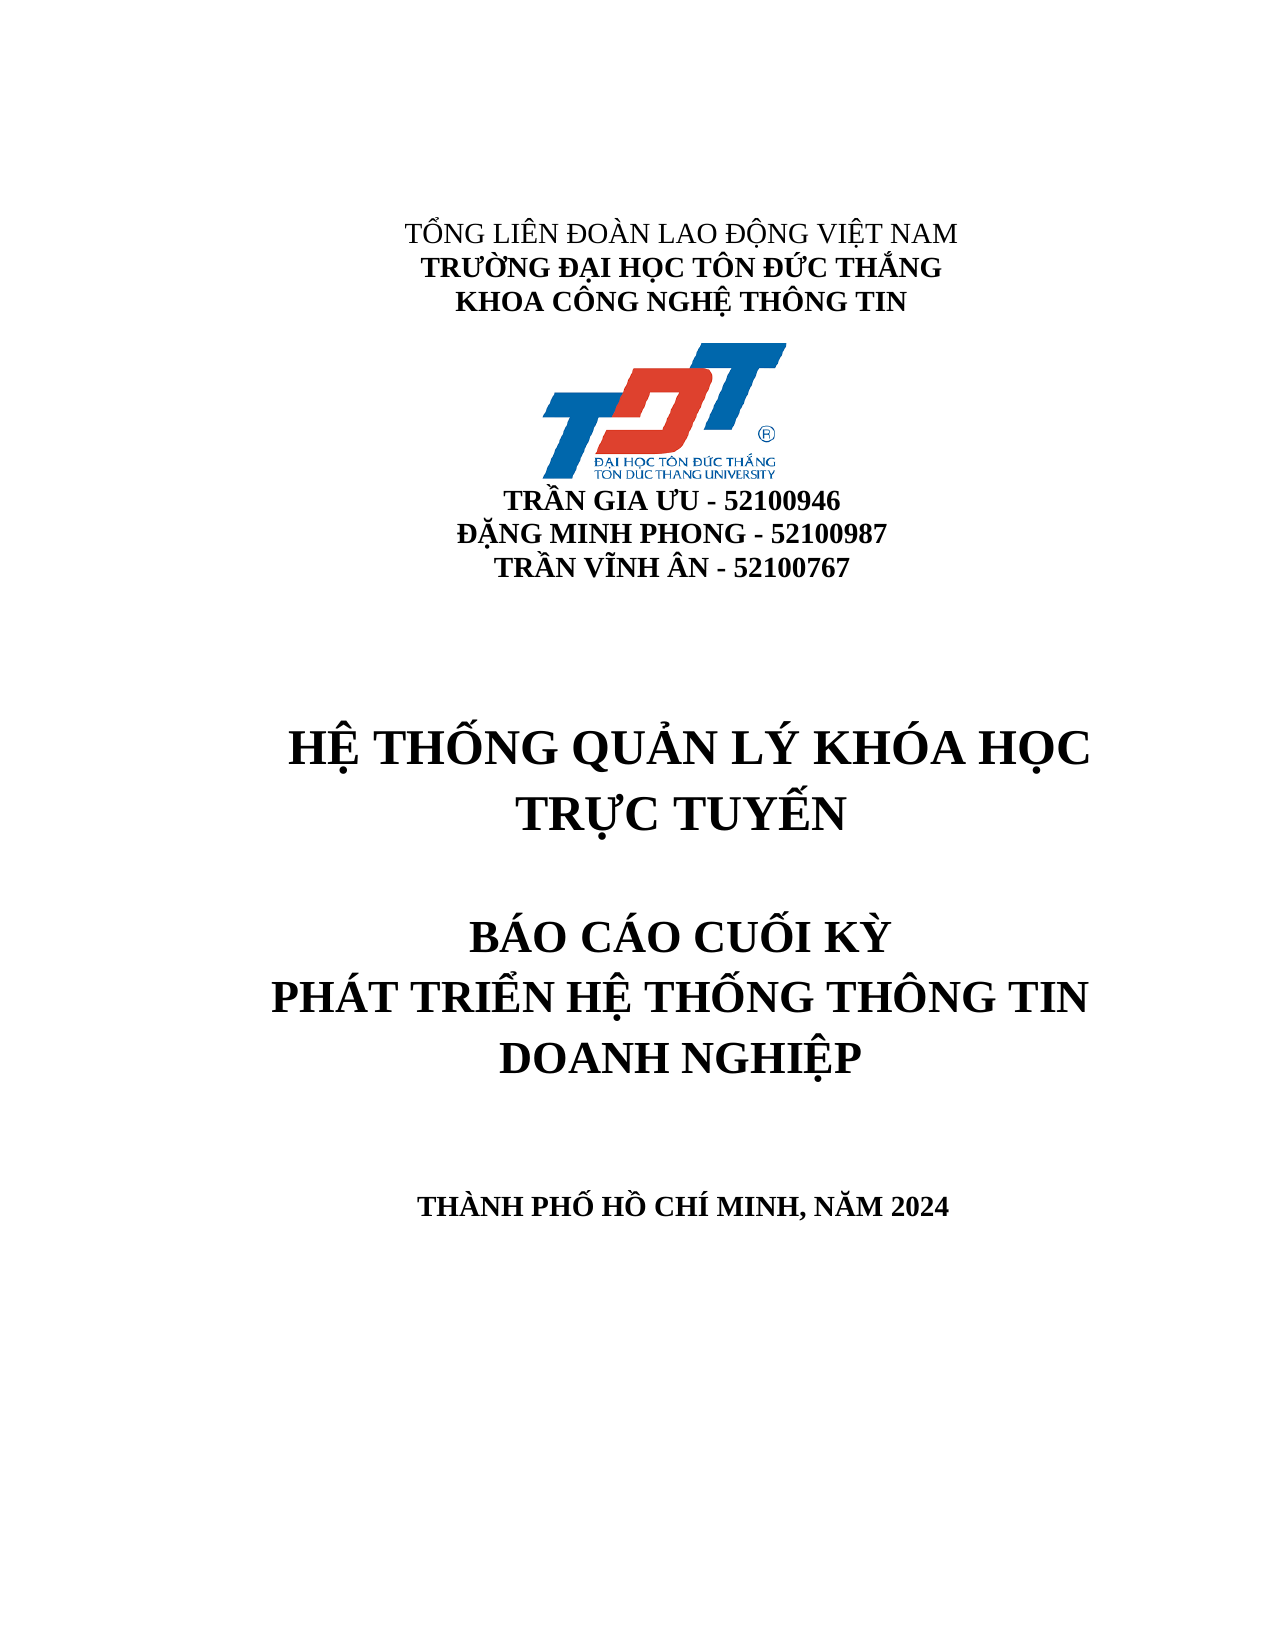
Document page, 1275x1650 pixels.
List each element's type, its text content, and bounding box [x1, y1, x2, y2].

text PHÁT TRIỂN HỆ THỐNG THÔNG TIN DOANH NGHIỆP [253, 970, 1109, 1083]
text HỆ THỐNG QUẢN LÝ KHÓA HỌC TRỰC TUYẾN [263, 717, 1099, 841]
picture [542, 343, 787, 479]
text THÀNH PHỐ HỒ CHÍ MINH, NĂM 2024 [209, 1189, 1157, 1222]
text TRẦN GIA ƯU - 52100946 [192, 483, 1152, 516]
text KHOA CÔNG NGHỆ THÔNG TIN [263, 284, 1099, 318]
text TỔNG LIÊN ĐOÀN LAO ĐỘNG VIỆT NAM [263, 216, 1099, 250]
text BÁO CÁO CUỐI KỲ [253, 909, 1109, 962]
text ĐẶNG MINH PHONG - 52100987 [192, 516, 1152, 550]
text TRẦN VĨNH ÂN - 52100767 [192, 550, 1152, 583]
text TRƯỜNG ĐẠI HỌC TÔN ĐỨC THẮNG [263, 250, 1099, 284]
